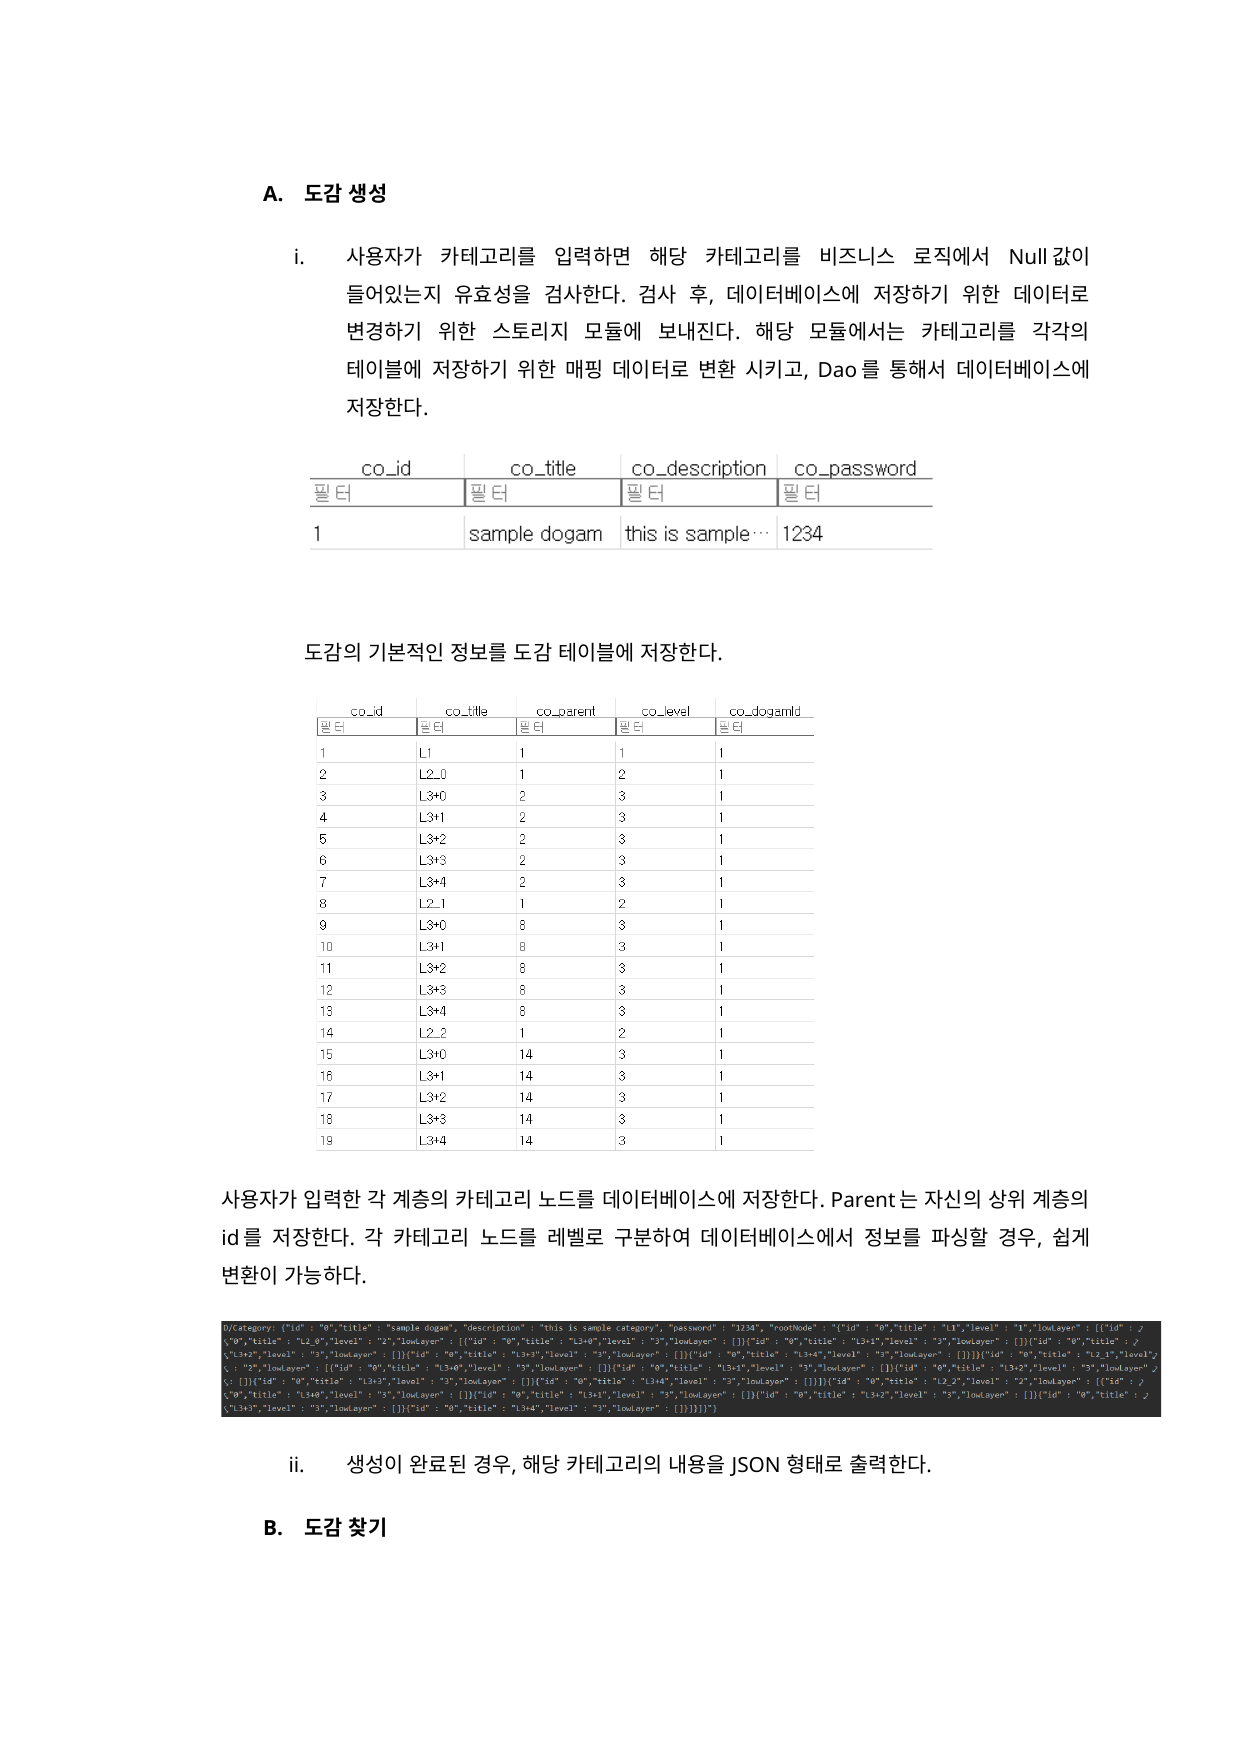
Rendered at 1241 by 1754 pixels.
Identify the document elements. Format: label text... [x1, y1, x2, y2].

text 사용자가 입력한 각 계층의 카테고리 노드를 데이터베이스에 저장한다. Parent는 자신의 상위 계층의 id를 저장한다. 각 카테고리 노드를 레벨로 구분하여 데이터베이스에서 정보를 파싱할 경우, 쉽게 변환이 가능하다. [221, 1183, 1090, 1289]
picture [316, 698, 814, 1152]
picture [310, 454, 933, 604]
list 생성이 완료된 경우, 해당 카테고리의 내용을 JSON 형태로 출력한다. [304, 1449, 1090, 1479]
text 도감의 기본적인 정보를 도감 테이블에 저장한다. [304, 636, 1090, 666]
list 도감 찾기 [263, 1512, 1090, 1542]
list 사용자가 카테고리를 입력하면 해당 카테고리를 비즈니스 로직에서 Null값이 들어있는지 유효성을 검사한다. 검사 후, 데이터베이스에 저장하기 위한 데이터로 변경하기 위한 스토리지 모듈에 보내진다. 해당 모듈에서는 카테고리를 각각의 테이블에 저장하기 위한 매핑 데이터로 변환 시키고, Dao를 통해서 데이터베이스에 저장한다. [304, 240, 1090, 422]
picture [221, 1321, 1162, 1417]
list 도감 생성 [263, 177, 1090, 207]
